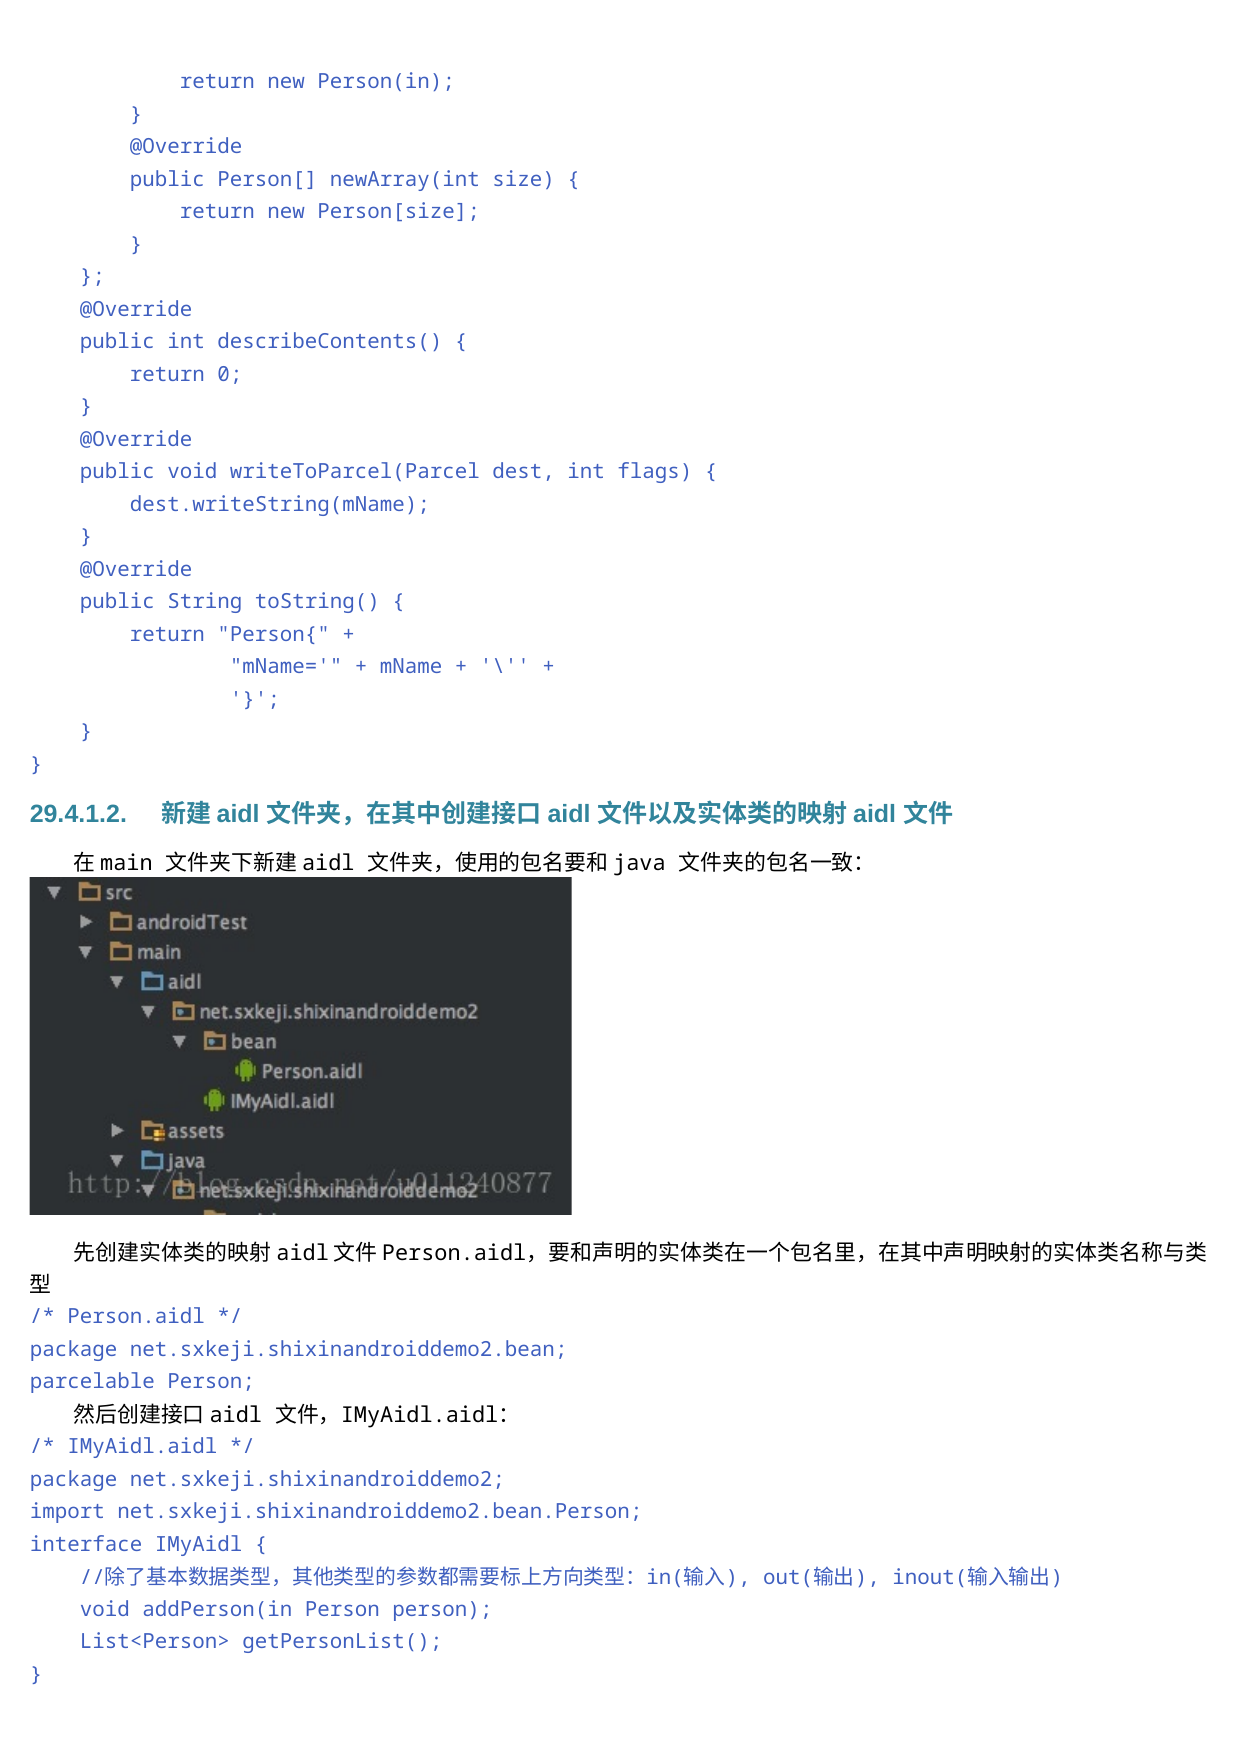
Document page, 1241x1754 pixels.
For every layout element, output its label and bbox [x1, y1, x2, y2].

picture [29, 877, 572, 1215]
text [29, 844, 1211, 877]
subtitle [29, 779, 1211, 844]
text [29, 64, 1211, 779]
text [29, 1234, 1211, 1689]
